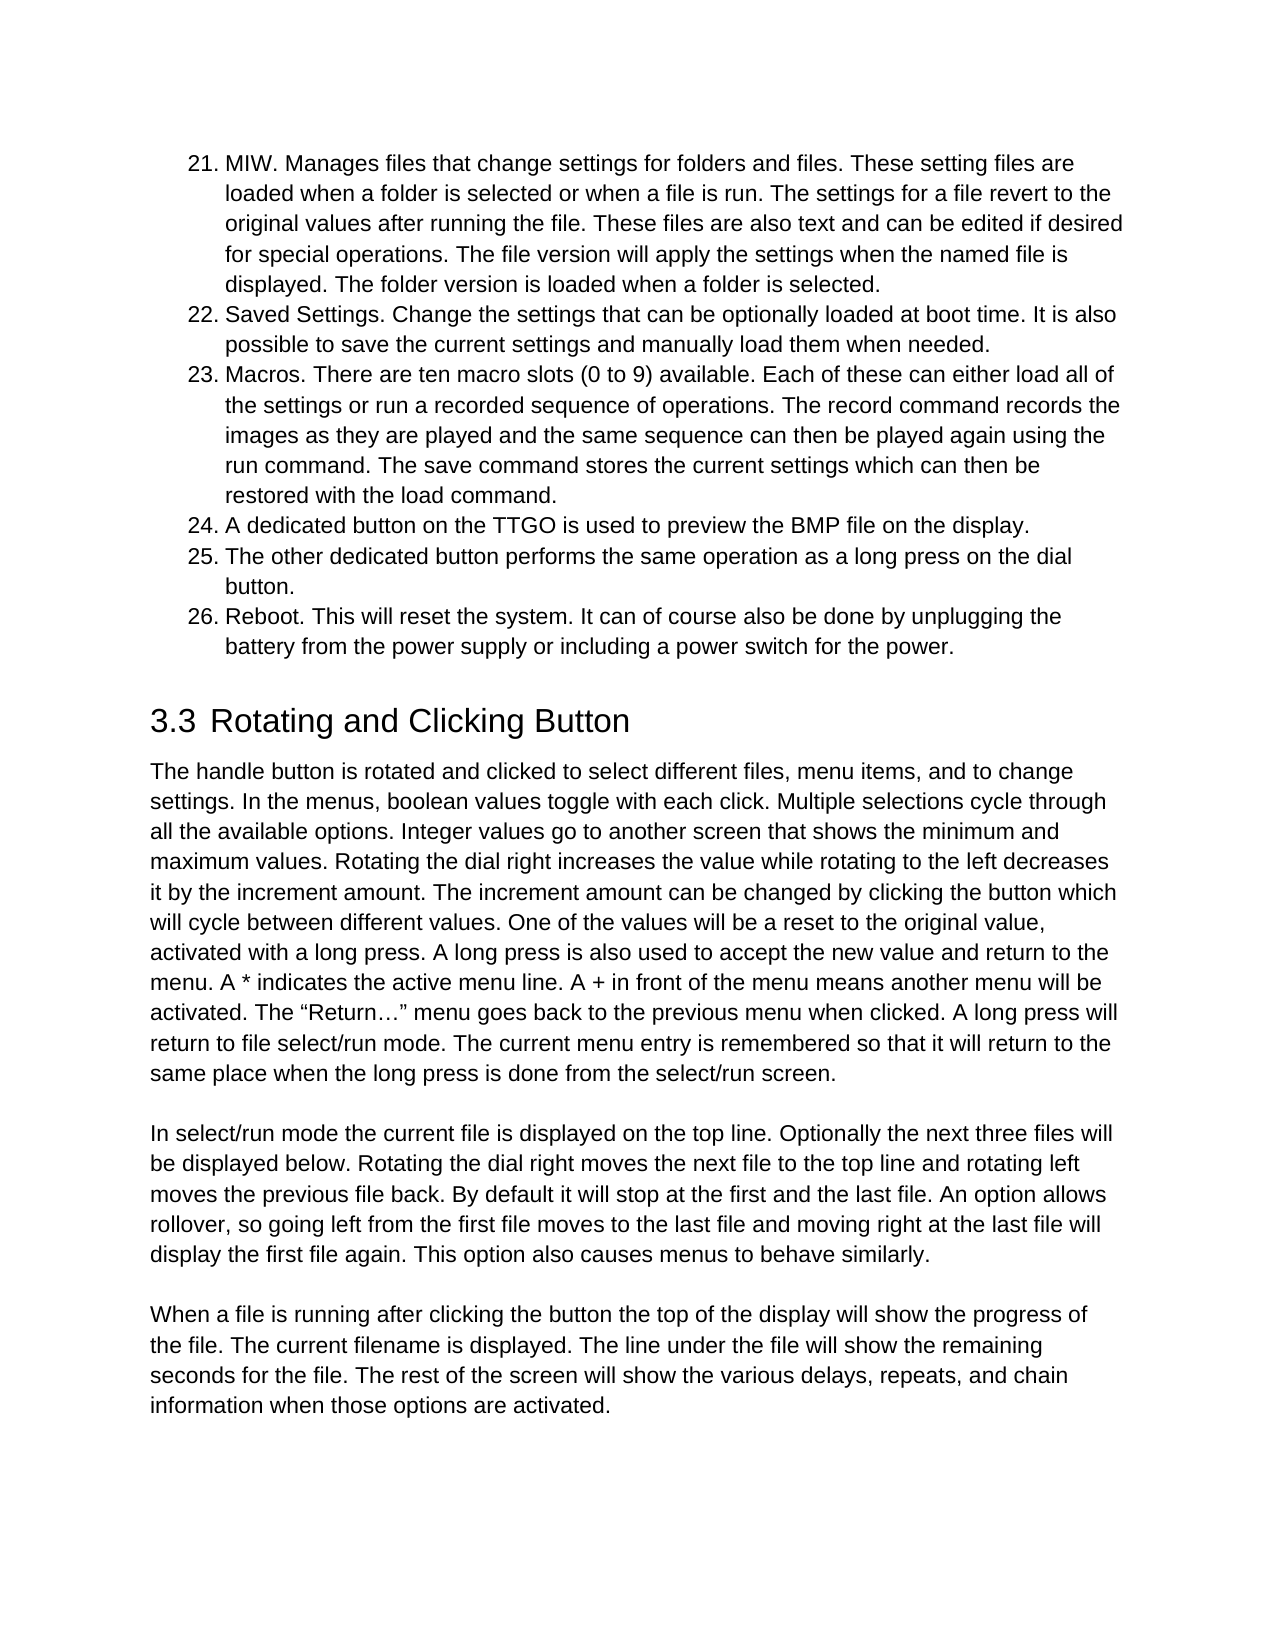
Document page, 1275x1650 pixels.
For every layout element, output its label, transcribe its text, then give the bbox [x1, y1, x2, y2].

list Macros. There are ten macro slots (0 to 9) available. Each of these can either load all of the settings or run a recorded sequence of operations. The record command records the images as they are played and the same sequence can then be played again using the run command. The save command stores the current settings which can then be restored with the load command. [187, 361, 1125, 509]
subtitle Rotating and Clicking Button [150, 701, 1125, 739]
text When a file is running after clicking the button the top of the display will show the progress of the file. The current filename is displayed. The line under the file will show the remaining seconds for the file. The rest of the screen will show the various delays, repeats, and chain information when those options are activated. [150, 1301, 1125, 1418]
text In select/run mode the current file is displayed on the top line. Optionally the next three files will be displayed below. Rotating the dial right moves the next file to the top line and rotating left moves the previous file back. By default it will stop at the first and the last file. An option allows rollover, so going left from the first file moves to the last file and moving right at the last file will display the first file again. This option also causes menus to behave similarly. [150, 1120, 1125, 1267]
list A dedicated button on the TTGO is used to preview the BMP file on the display. [187, 512, 1125, 539]
list Reboot. This will reset the system. It can of course also be done by unplugging the battery from the power supply or including a power switch for the power. [187, 603, 1125, 660]
list The other dedicated button performs the same operation as a long press on the dial button. [187, 543, 1125, 599]
list Saved Settings. Change the settings that can be optionally loaded at boot time. It is also possible to save the current settings and manually load them when needed. [187, 301, 1125, 358]
text The handle button is rotated and clicked to select different files, menu items, and to change settings. In the menus, boolean values toggle with each click. Multiple selections cycle through all the available options. Integer values go to another screen that shows the minimum and maximum values. Rotating the dial right increases the value while rotating to the left decreases it by the increment amount. The increment amount can be changed by clicking the button which will cycle between different values. One of the values will be a reset to the original value, activated with a long press. A long press is also used to accept the new value and return to the menu. A * indicates the active menu line. A + in front of the menu means another menu will be activated. The “Return…” menu goes back to the previous menu when clicked. A long press will return to file select/run mode. The current menu entry is remembered so that it will return to the same place when the long press is done from the select/run screen. [150, 758, 1125, 1086]
list MIW. Manages files that change settings for folders and files. These setting files are loaded when a folder is selected or when a file is run. The settings for a file revert to the original values after running the file. These files are also text and can be edited if desired for special operations. The file version will apply the settings when the named file is displayed. The folder version is loaded when a folder is selected. [187, 150, 1125, 297]
